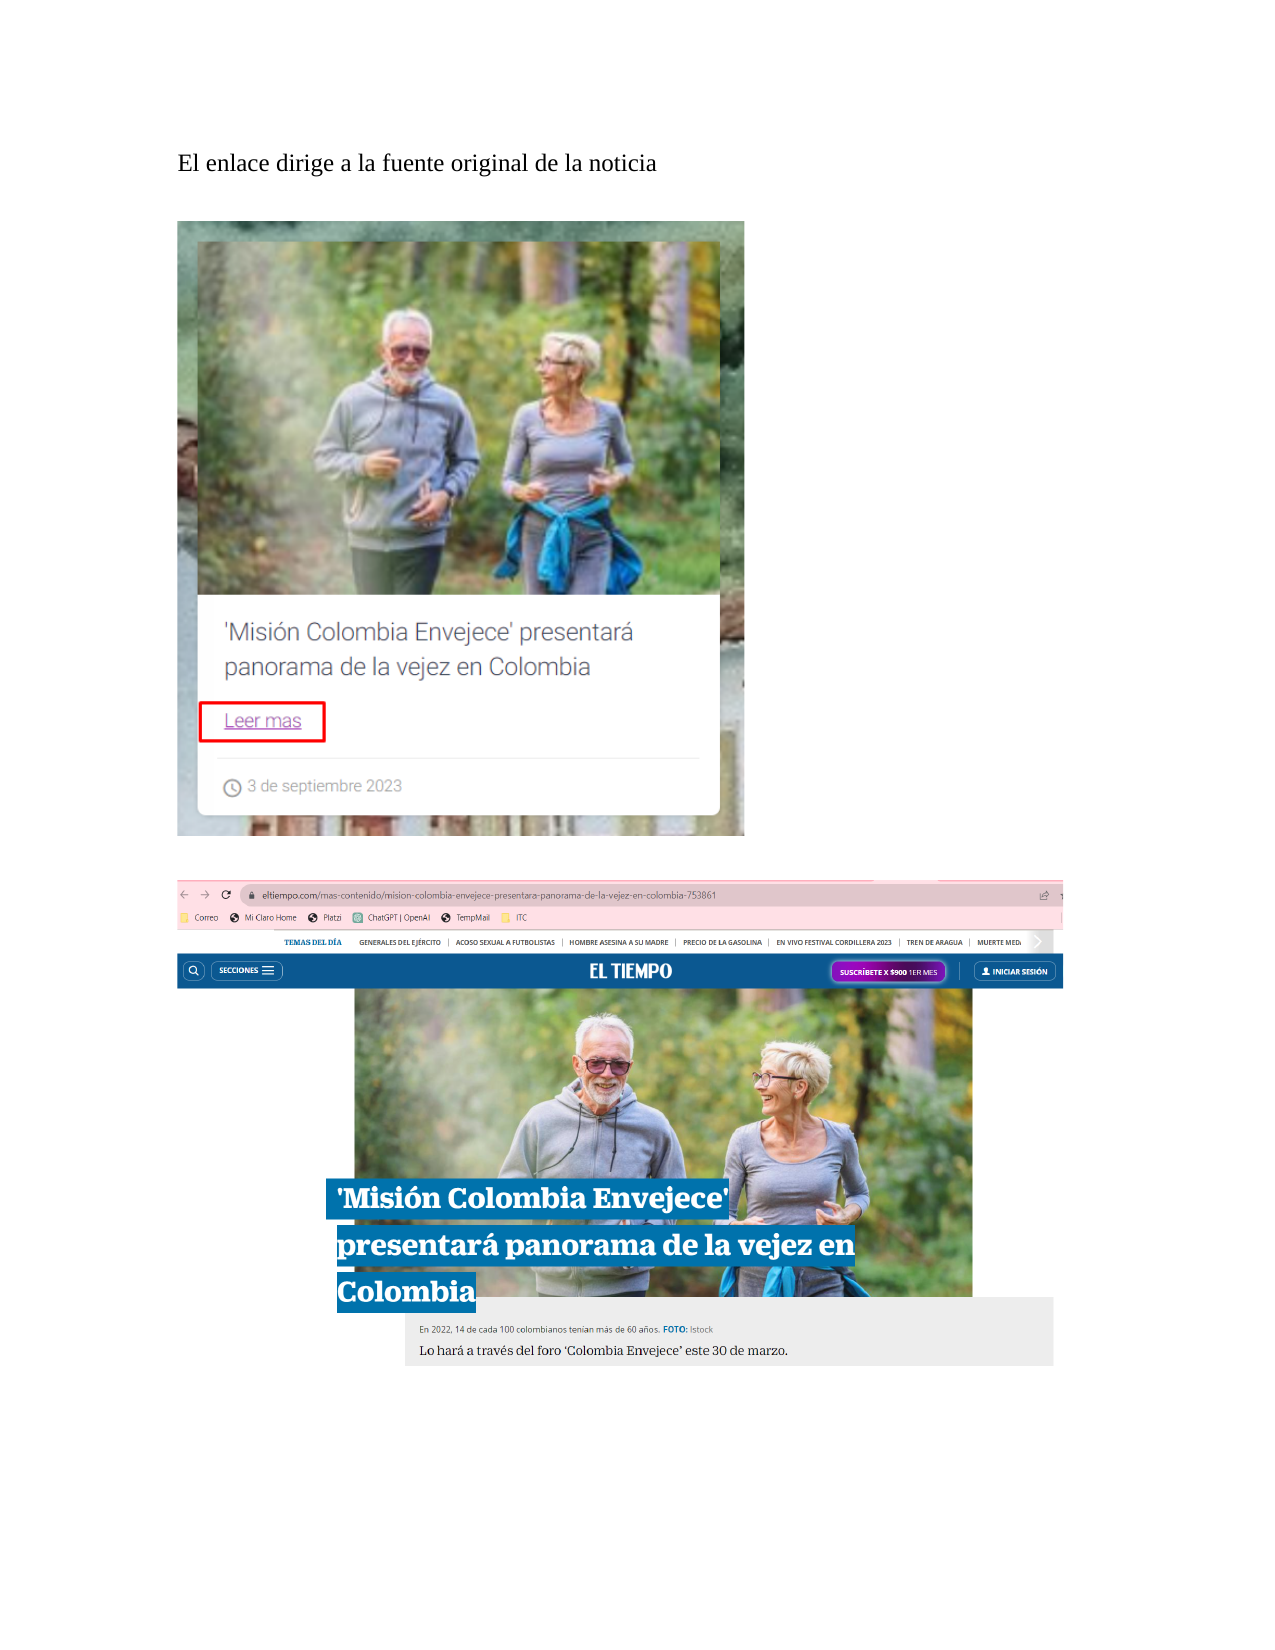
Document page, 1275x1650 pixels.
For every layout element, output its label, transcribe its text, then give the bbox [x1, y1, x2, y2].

picture [177, 221, 745, 836]
text El enlace dirige a la fuente original de la noticia [177, 148, 1098, 176]
picture [177, 880, 1064, 1366]
